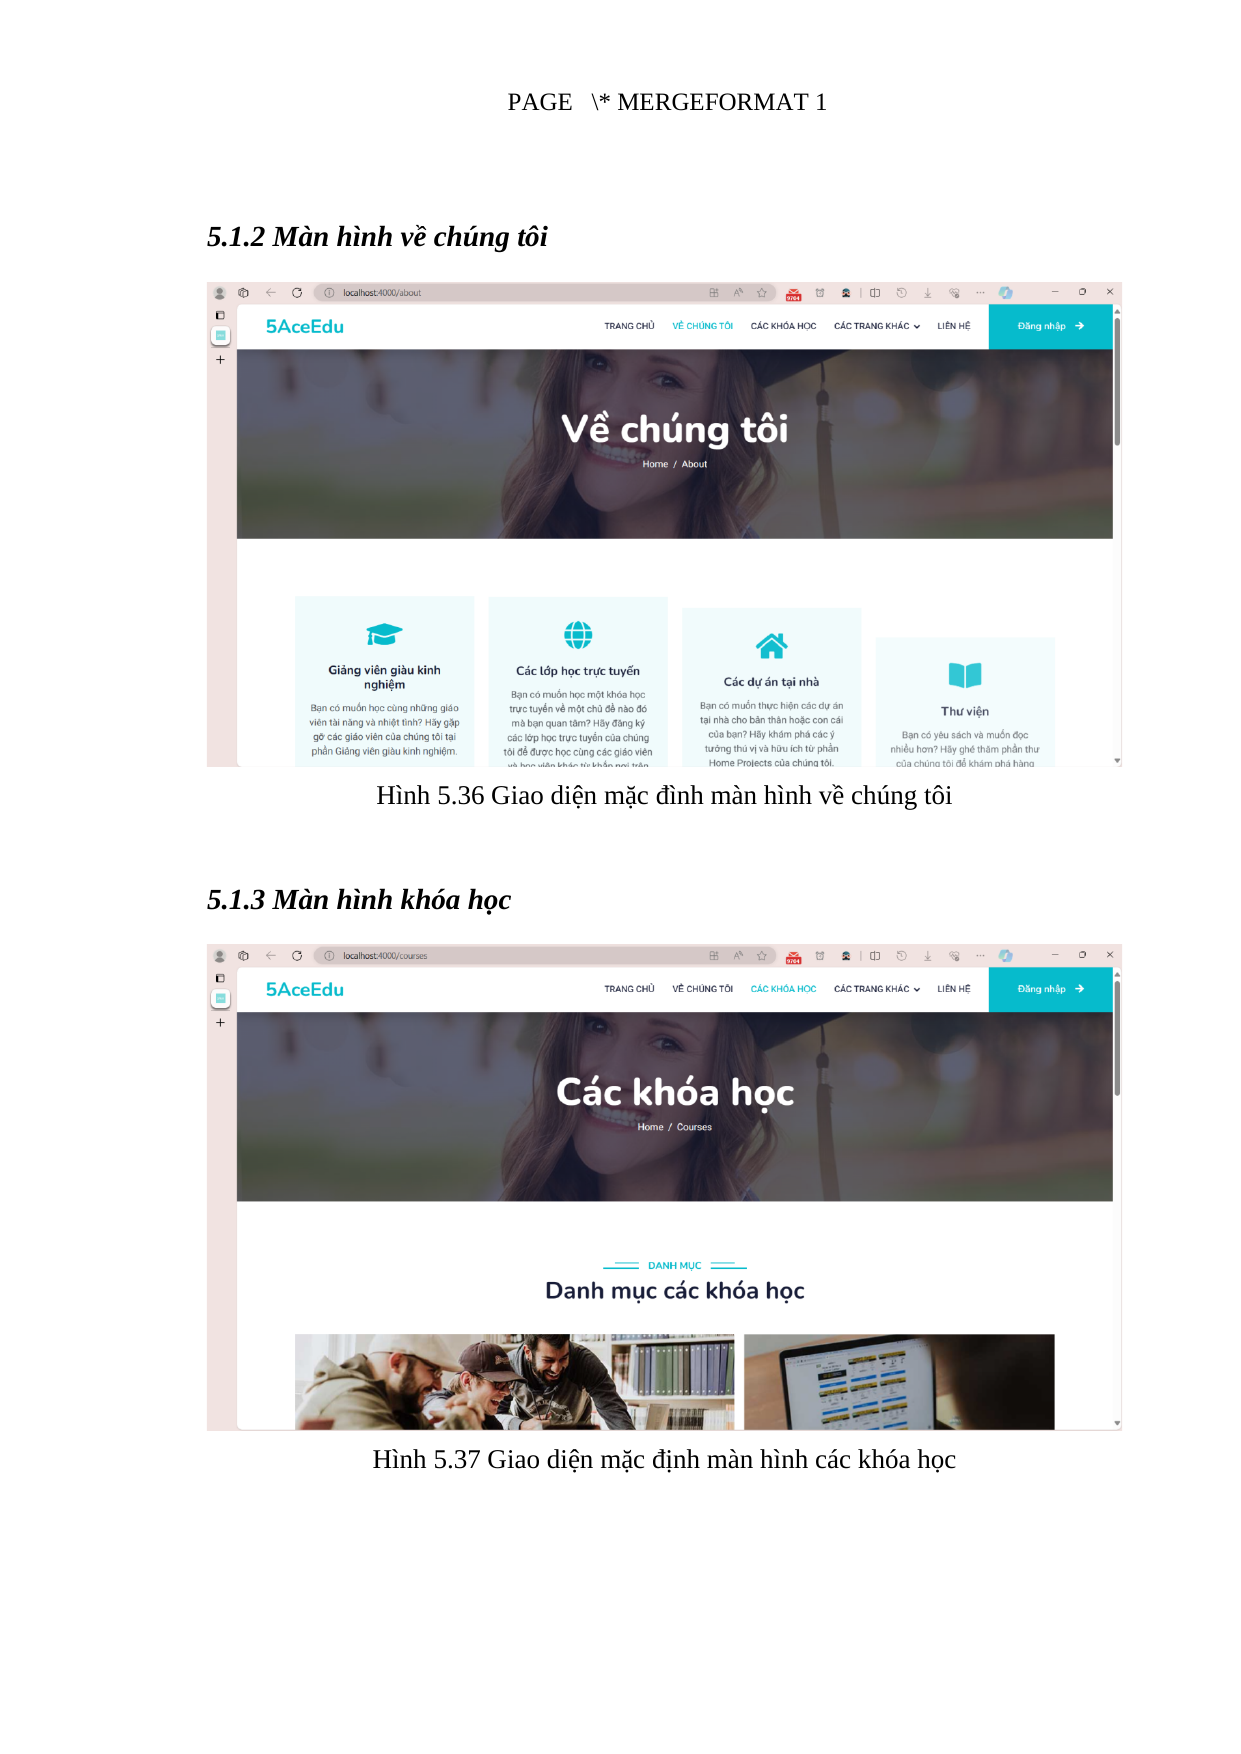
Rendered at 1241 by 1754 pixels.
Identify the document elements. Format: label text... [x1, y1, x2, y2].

picture [206, 944, 1123, 1431]
picture [206, 282, 1123, 767]
subtitle Màn hình về chúng tôi [207, 219, 1122, 253]
subtitle Màn hình khóa học [207, 882, 1122, 916]
